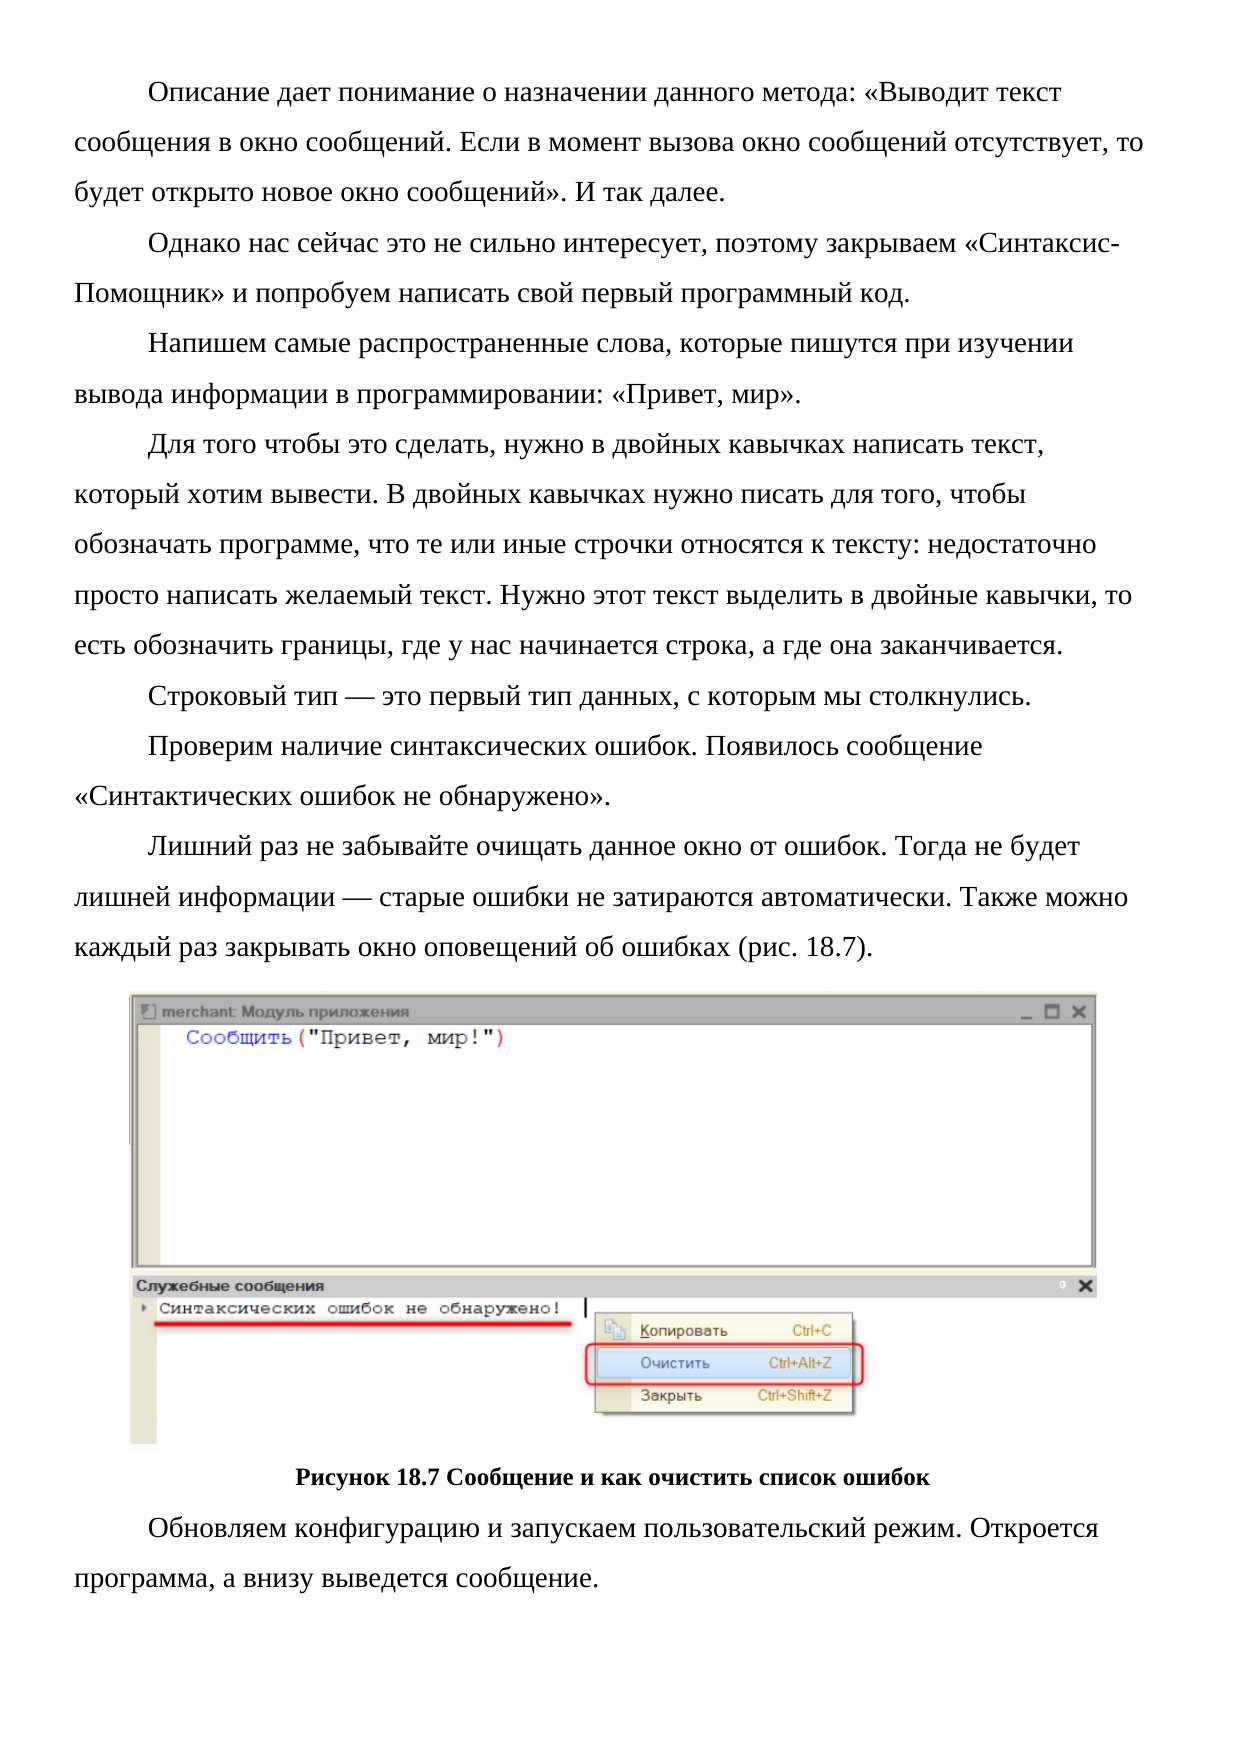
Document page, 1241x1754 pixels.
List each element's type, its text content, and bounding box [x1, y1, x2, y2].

text Для того чтобы это сделать, нужно в двойных кавычках написать текст, который хотим вывести. В двойных кавычках нужно писать для того, чтобы обозначать программе, что те или иные строчки относятся к тексту: недостаточно просто написать желаемый текст. Нужно этот текст выделить в двойные кавычки, то есть обозначить границы, где у нас начинается строка, а где она заканчивается. [74, 426, 1152, 661]
text Однако нас сейчас это не сильно интересует, поэтому закрываем «Синтаксис-Помощник» и попробуем написать свой первый программный код. [74, 225, 1152, 309]
text Напишем самые распространенные слова, которые пишутся при изучении вывода информации в программировании: «Привет, мир». [74, 325, 1152, 409]
text Строковый тип — это первый тип данных, с которым мы столкнулись. [74, 678, 1152, 711]
text Рисунок 18.7 Сообщение и как очистить список ошибок [74, 1462, 1152, 1491]
text Обновляем конфигурацию и запускаем пользовательский режим. Откроется программа, а внизу выведется сообщение. [74, 1510, 1152, 1594]
picture [125, 979, 1100, 1444]
text Проверим наличие синтаксических ошибок. Появилось сообщение «Синтактических ошибок не обнаружено». [74, 728, 1152, 812]
text Лишний раз не забывайте очищать данное окно от ошибок. Тогда не будет лишней информации — старые ошибки не затираются автоматически. Также можно каждый раз закрывать окно оповещений об ошибках (рис. 18.7). [74, 828, 1152, 963]
text Описание дает понимание о назначении данного метода: «Выводит текст сообщения в окно сообщений. Если в момент вызова окно сообщений отсутствует, то будет открыто новое окно сообщений». И так далее. [74, 74, 1152, 208]
